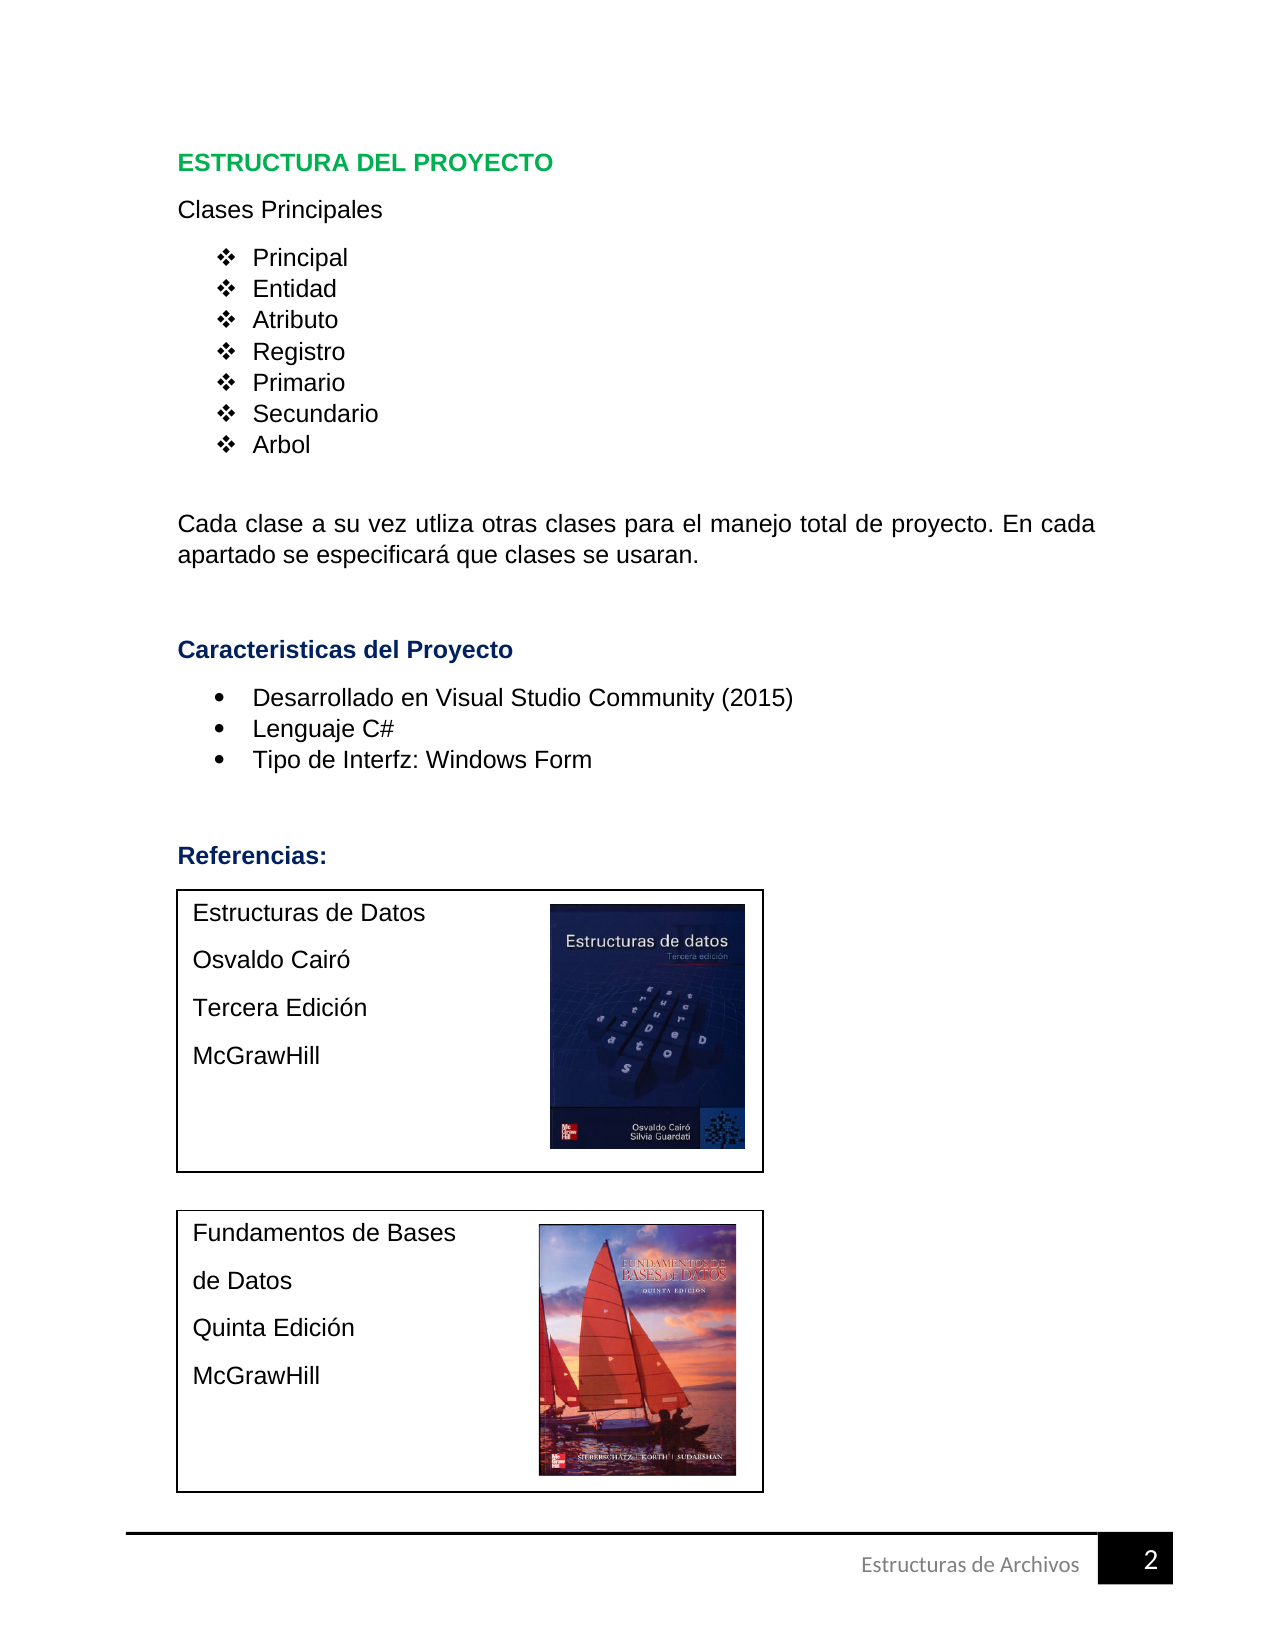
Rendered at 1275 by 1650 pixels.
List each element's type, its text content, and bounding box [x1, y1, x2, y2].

text Cada clase a su vez utliza otras clases para el manejo total de proyecto. En cada apartado se especificará que clases se usaran. [177, 509, 1098, 568]
picture [550, 904, 745, 1149]
list Entidad [215, 274, 1098, 303]
list Tipo de Interfz: Windows Form [215, 745, 1098, 774]
picture [538, 1224, 737, 1476]
list Arbol [215, 430, 1098, 459]
text ESTRUCTURA DEL PROYECTO [177, 148, 1098, 176]
list Lenguaje C# [215, 714, 1098, 743]
text Clases Principales [177, 195, 1098, 224]
list Desarrollado en Visual Studio Community (2015) [215, 683, 1098, 712]
list Secundario [215, 399, 1098, 428]
text Referencias: [177, 841, 1098, 869]
list Atributo [215, 305, 1098, 334]
list Primario [215, 368, 1098, 396]
list Principal [215, 243, 1098, 272]
text Caracteristicas del Proyecto [177, 635, 1098, 664]
list Registro [215, 336, 1098, 365]
